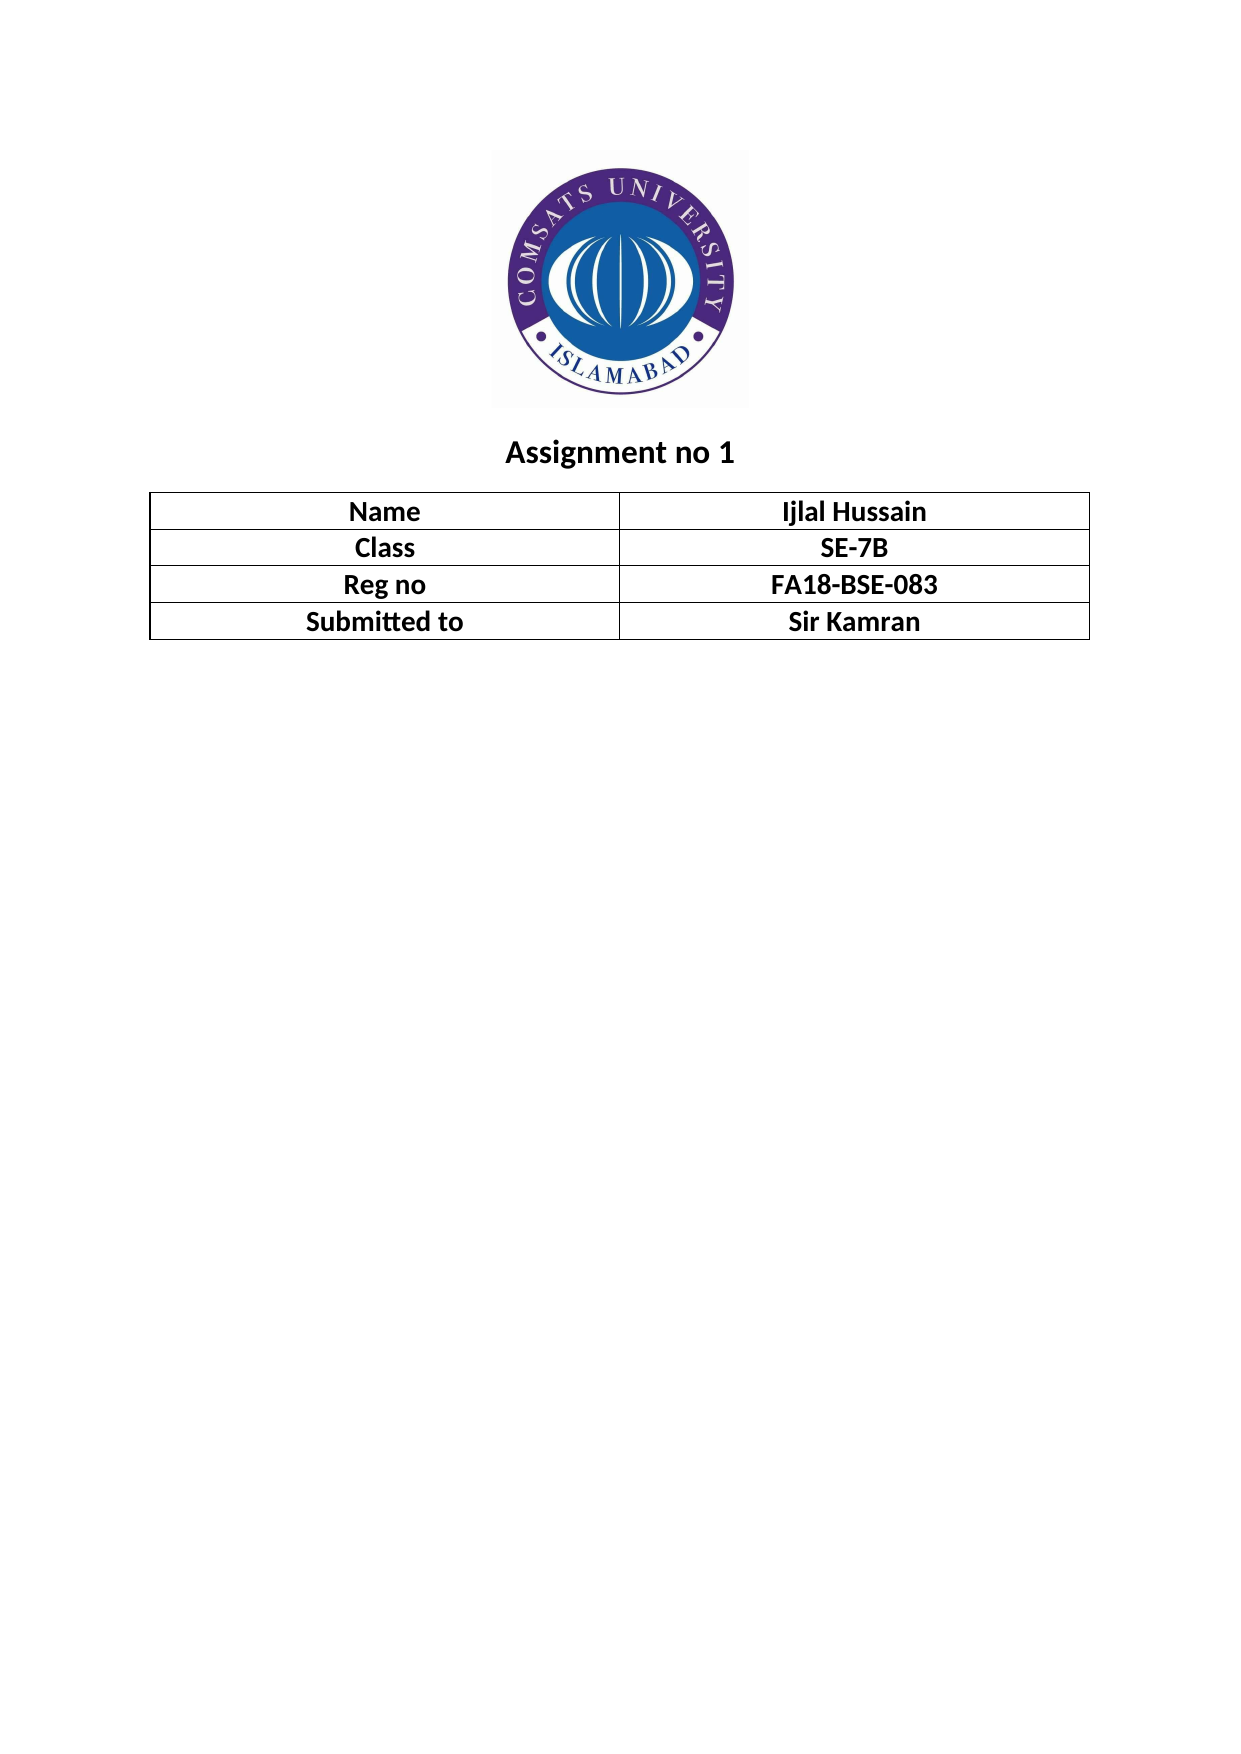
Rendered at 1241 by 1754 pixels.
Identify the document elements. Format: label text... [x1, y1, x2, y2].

text Assignment no 1 [150, 431, 1090, 472]
table_cell Reg no [151, 566, 619, 602]
table_cell Class [151, 530, 619, 565]
table_header Ijlal Hussain [620, 493, 1089, 528]
picture [491, 150, 749, 408]
table_header Name [151, 493, 619, 528]
table_cell SE-7B [620, 530, 1089, 565]
table_cell Sir Kamran [620, 603, 1089, 638]
table_cell FA18-BSE-083 [620, 566, 1089, 602]
table_cell Submitted to [151, 603, 619, 638]
